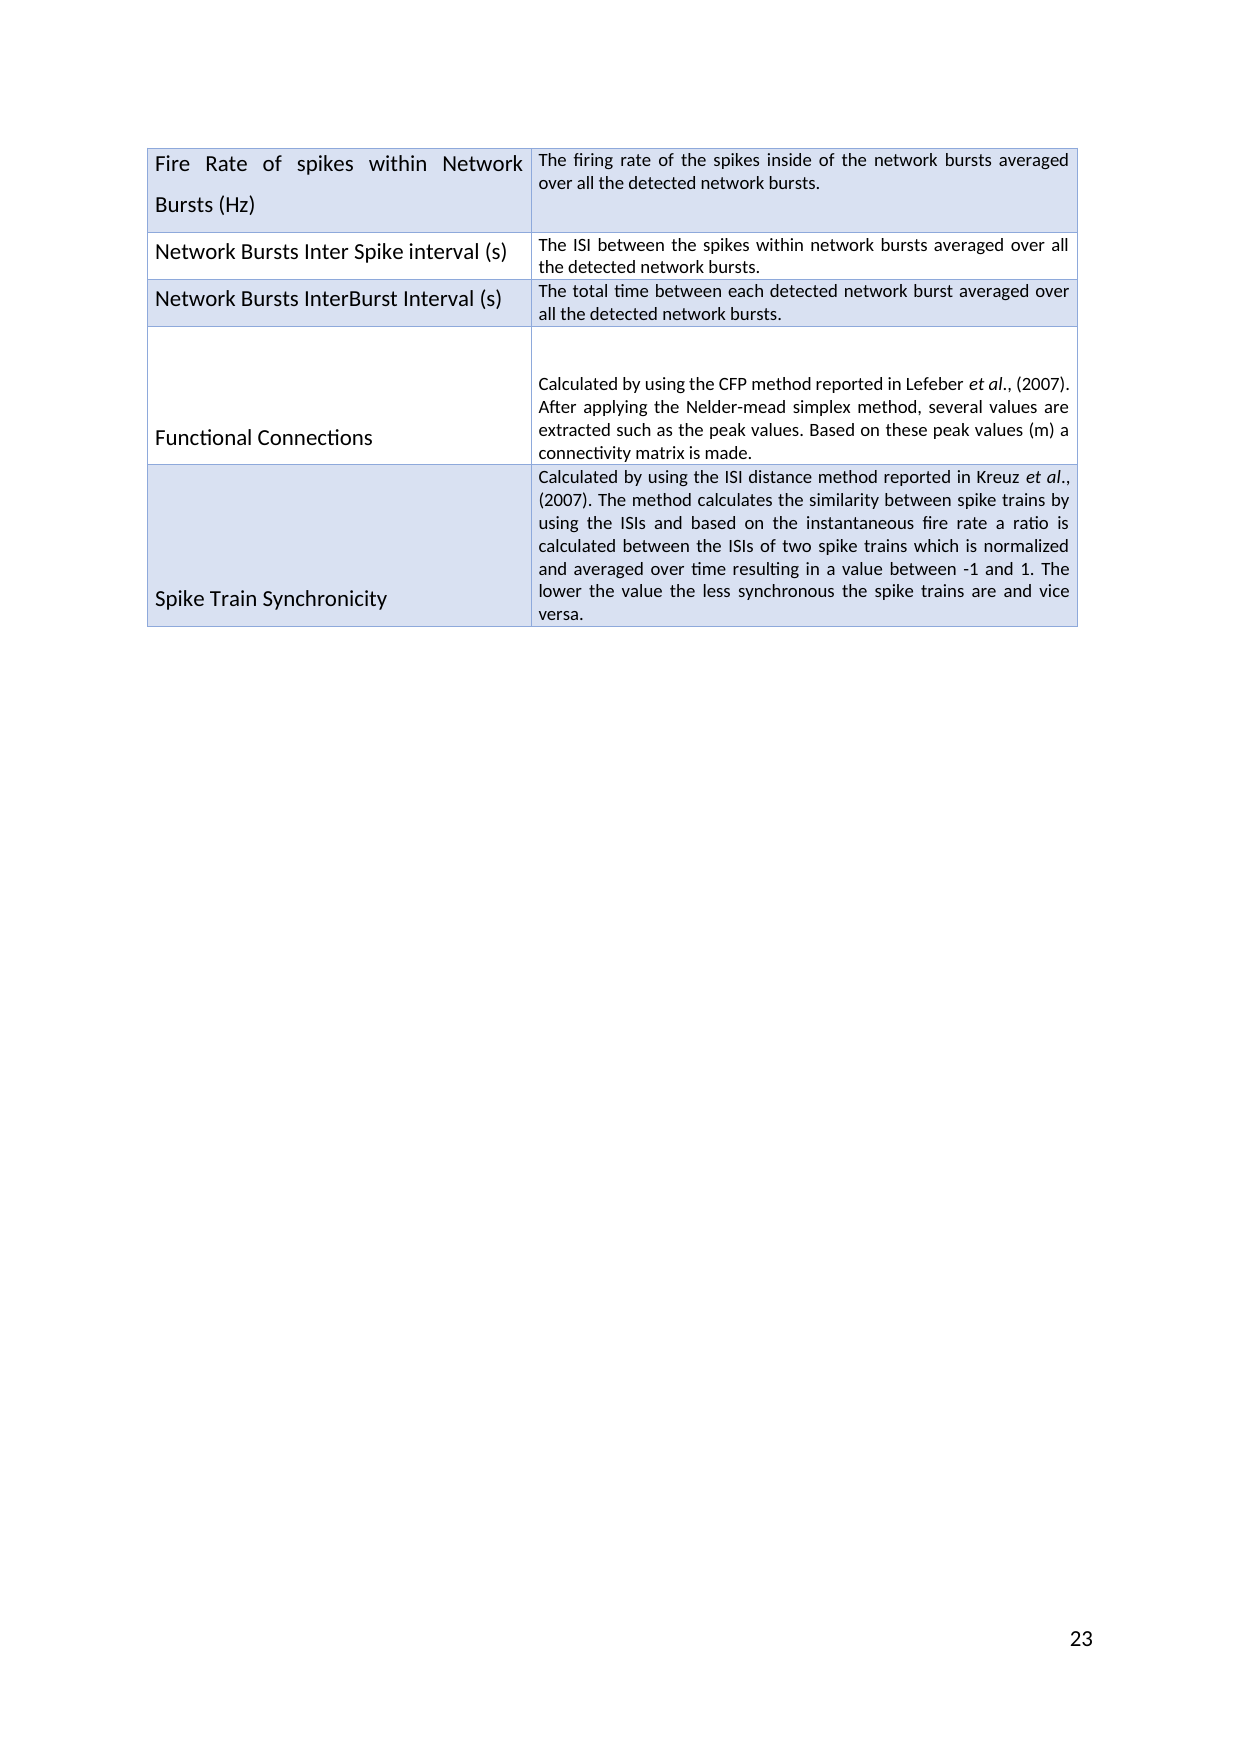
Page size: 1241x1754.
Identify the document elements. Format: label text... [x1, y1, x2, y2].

table_cell Calculated by using the ISI distance method reported in Kreuz et al., (2007). The method calculates the similarity between spike trains by using the ISIs and based on the instantaneous fire rate a ratio is calculated between the ISIs of two spike trains which is normalized and averaged over time resulting in a value between -1 and 1. The lower the value the less synchronous the spike trains are and vice versa. [532, 465, 1077, 626]
table_cell Functional Connections [148, 327, 531, 464]
table_cell The ISI between the spikes within network bursts averaged over all the detected network bursts. [532, 233, 1077, 279]
table_cell The total time between each detected network burst averaged over all the detected network bursts. [532, 280, 1077, 326]
table_cell Network Bursts Inter Spike interval (s) [148, 233, 531, 279]
table_cell Calculated by using the CFP method reported in Lefeber et al., (2007). After applying the Nelder-mead simplex method, several values are extracted such as the peak values. Based on these peak values (m) a connectivity matrix is made. [532, 327, 1077, 464]
table_cell The firing rate of the spikes inside of the network bursts averaged over all the detected network bursts. [532, 149, 1077, 232]
table_cell Fire Rate of spikes within Network Bursts (Hz) [148, 149, 531, 232]
table_cell Spike Train Synchronicity [148, 465, 531, 626]
table_cell Network Bursts InterBurst Interval (s) [148, 280, 531, 326]
